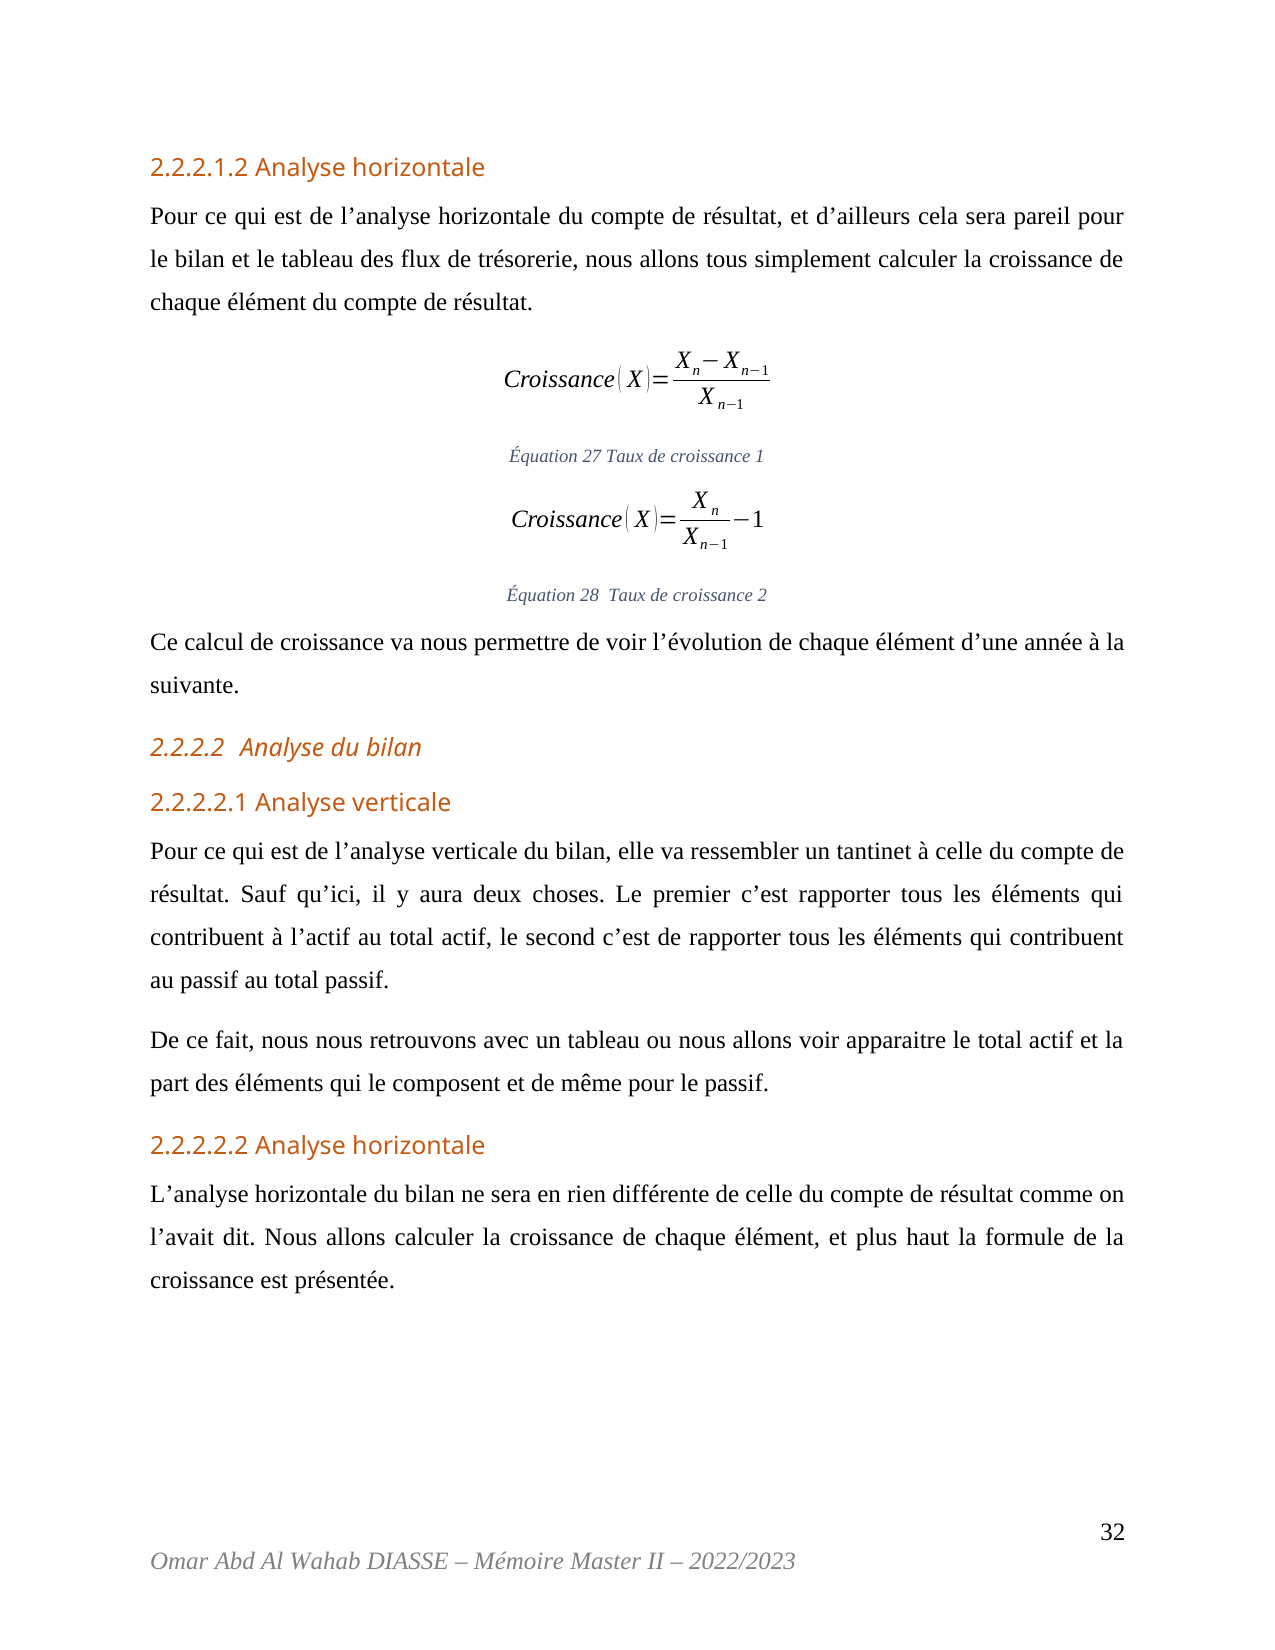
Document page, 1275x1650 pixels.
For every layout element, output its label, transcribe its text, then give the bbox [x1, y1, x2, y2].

text Équation 28 Taux de croissance 2 [150, 584, 1125, 606]
subtitle Analyse horizontale [150, 150, 1125, 184]
text Ce calcul de croissance va nous permettre de voir l’évolution de chaque élément d’une année à la suivante. [150, 627, 1125, 698]
text De ce fait, nous nous retrouvons avec un tableau ou nous allons voir apparaitre le total actif et la part des éléments qui le composent et de même pour le passif. [150, 1025, 1125, 1097]
subtitle Analyse verticale [150, 785, 1125, 819]
text L’analyse horizontale du bilan ne sera en rien différente de celle du compte de résultat comme on l’avait dit. Nous allons calculer la croissance de chaque élément, et plus haut la formule de la croissance est présentée. [150, 1179, 1125, 1294]
text Pour ce qui est de l’analyse horizontale du compte de résultat, et d’ailleurs cela sera pareil pour le bilan et le tableau des flux de trésorerie, nous allons tous simplement calculer la croissance de chaque élément du compte de résultat. [150, 201, 1125, 316]
subtitle Analyse du bilan [150, 729, 1125, 764]
subtitle Analyse horizontale [150, 1128, 1125, 1162]
text Pour ce qui est de l’analyse verticale du bilan, elle va ressembler un tantinet à celle du compte de résultat. Sauf qu’ici, il y aura deux choses. Le premier c’est rapporter tous les éléments qui contribuent à l’actif au total actif, le second c’est de rapporter tous les éléments qui contribuent au passif au total passif. [150, 836, 1125, 994]
